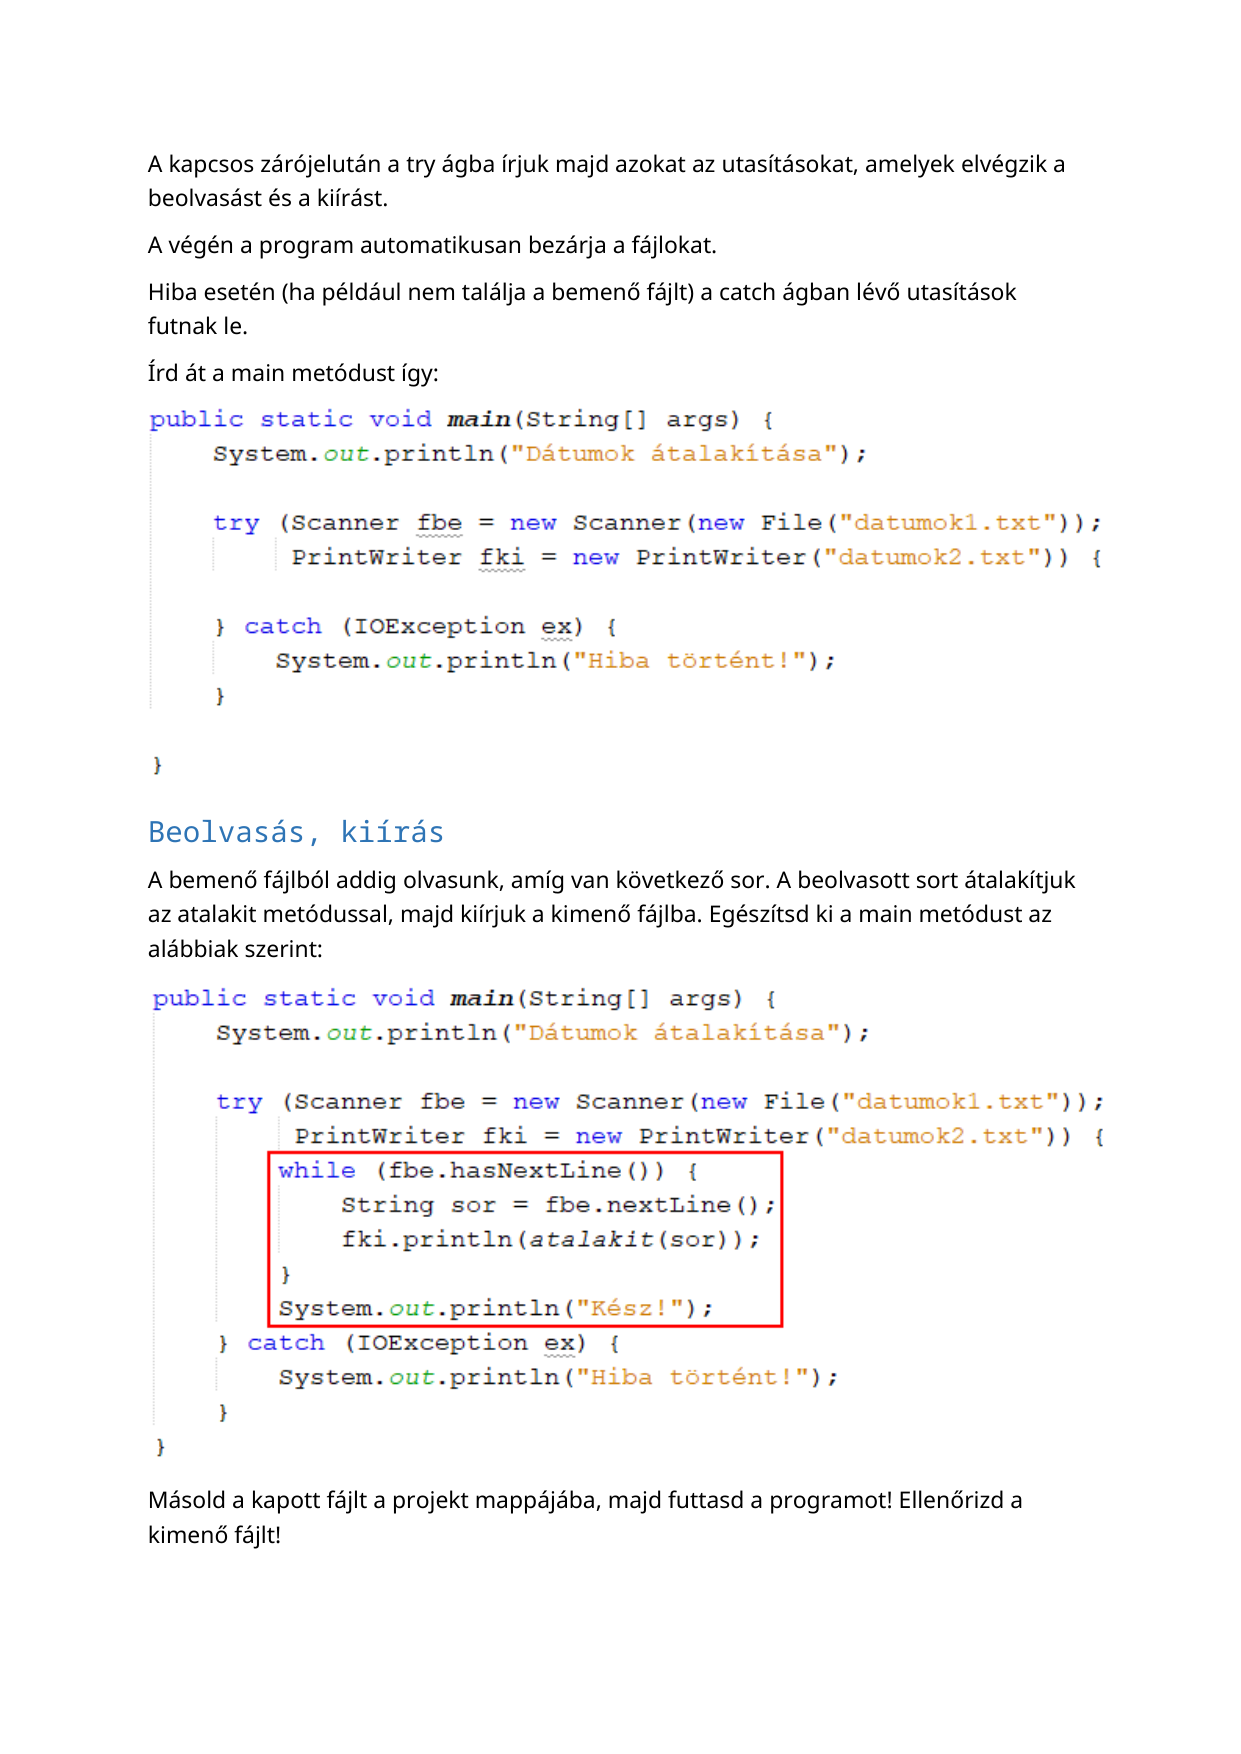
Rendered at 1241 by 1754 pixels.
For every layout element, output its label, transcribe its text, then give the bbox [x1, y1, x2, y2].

picture [147, 979, 1120, 1469]
text Írd át a main metódust így: [148, 357, 1093, 388]
subtitle Beolvasás, kiírás [148, 812, 1093, 851]
text Hiba esetén (ha például nem találja a bemenő fájlt) a catch ágban lévő utasítások futnak le. [148, 276, 1093, 341]
text A bemenő fájlból addig olvasunk, amíg van következő sor. A beolvasott sort átalakítjuk az atalakit metódussal, majd kiírjuk a kimenő fájlba. Egészítsd ki a main metódust az alábbiak szerint: [148, 864, 1093, 964]
text A kapcsos zárójelután a try ágba írjuk majd azokat az utasításokat, amelyek elvégzik a beolvasást és a kiírást. [148, 148, 1093, 213]
text Másold a kapott fájlt a projekt mappájába, majd futtasd a programot! Ellenőrizd a kimenő fájlt! [148, 1484, 1093, 1550]
picture [147, 403, 1108, 784]
text A végén a program automatikusan bezárja a fájlokat. [148, 229, 1093, 260]
